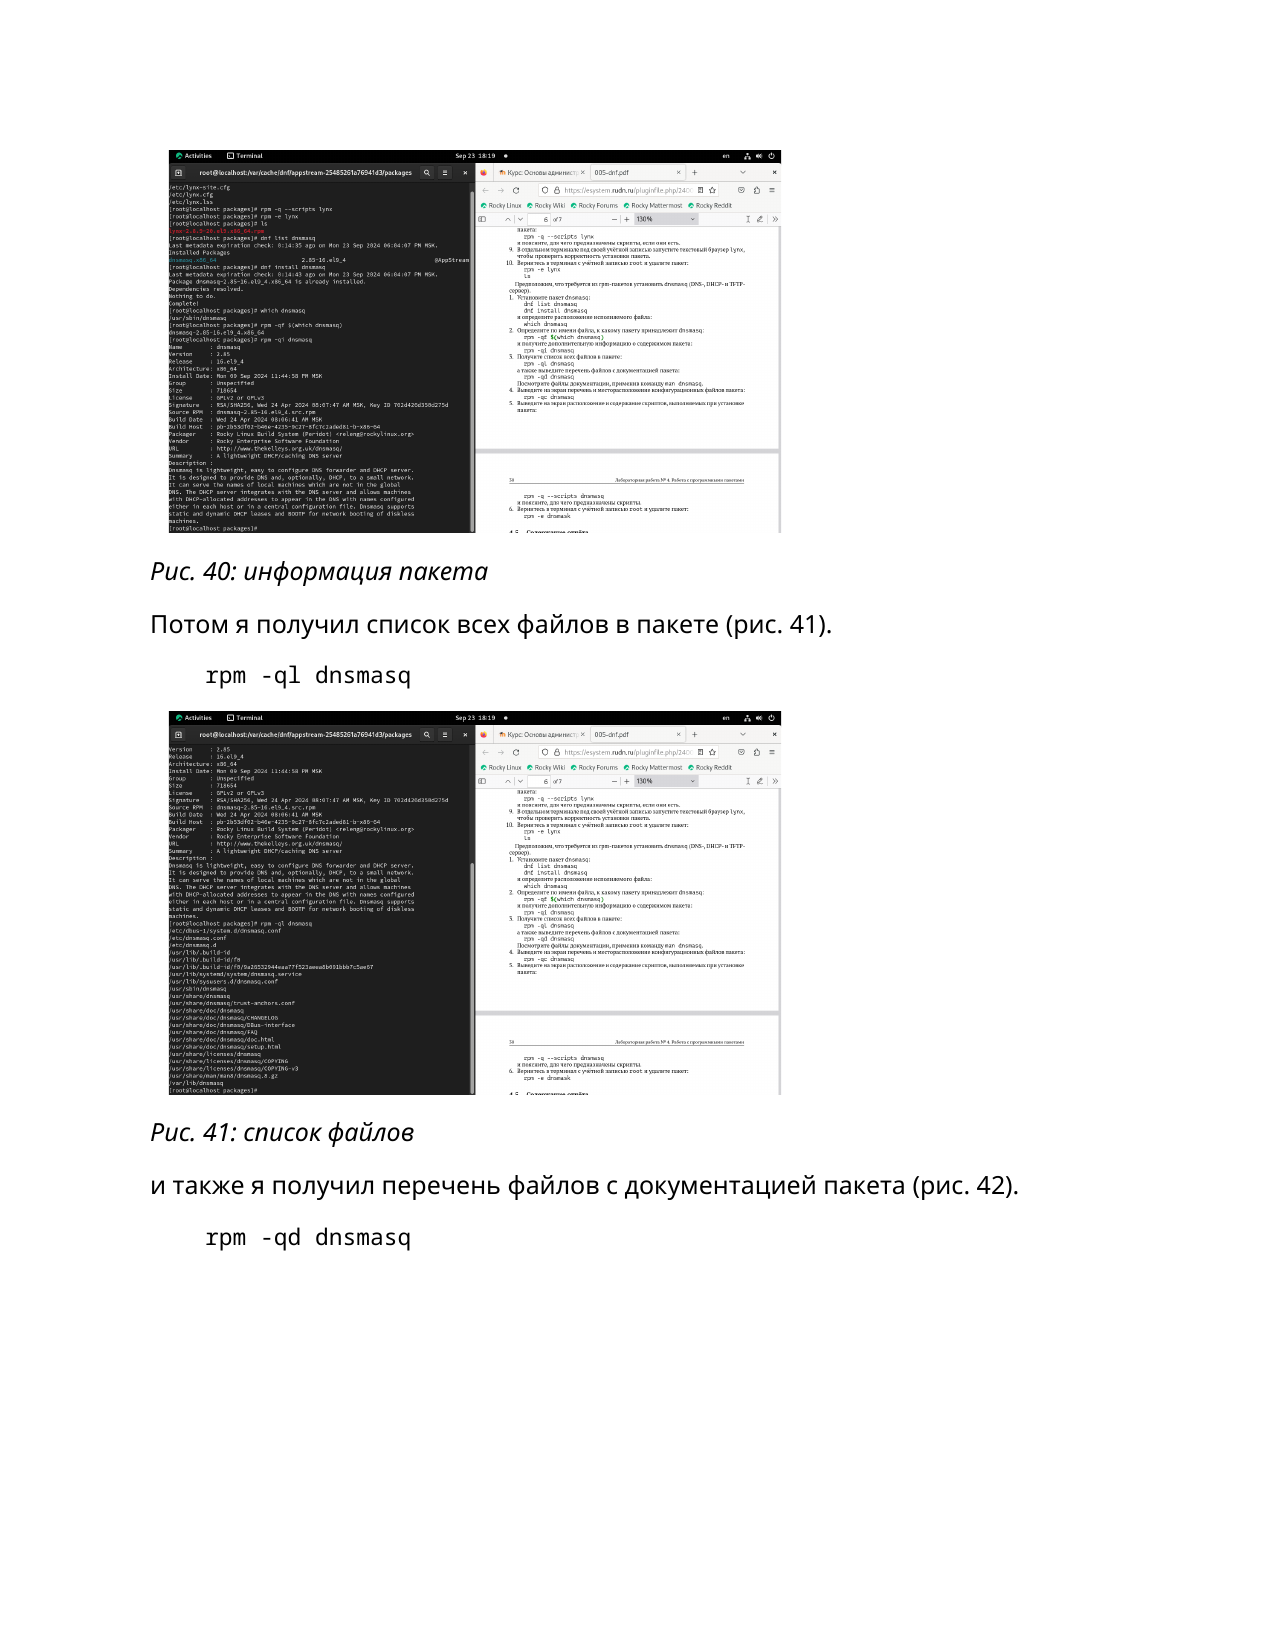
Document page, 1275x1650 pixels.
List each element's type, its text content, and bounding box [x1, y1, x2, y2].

text rpm -ql dnsmasq [150, 659, 1125, 691]
picture [168, 711, 782, 1095]
text Рис. 41: список файлов [150, 1115, 1125, 1149]
text rpm -qd dnsmasq [150, 1221, 1125, 1252]
text и также я получил перечень файлов с документацией пакета (рис. 42). [150, 1168, 1125, 1202]
text Потом я получил список всех файлов в пакете (рис. 41). [150, 606, 1125, 641]
picture [168, 150, 782, 533]
text Рис. 40: информация пакета [150, 554, 1125, 588]
